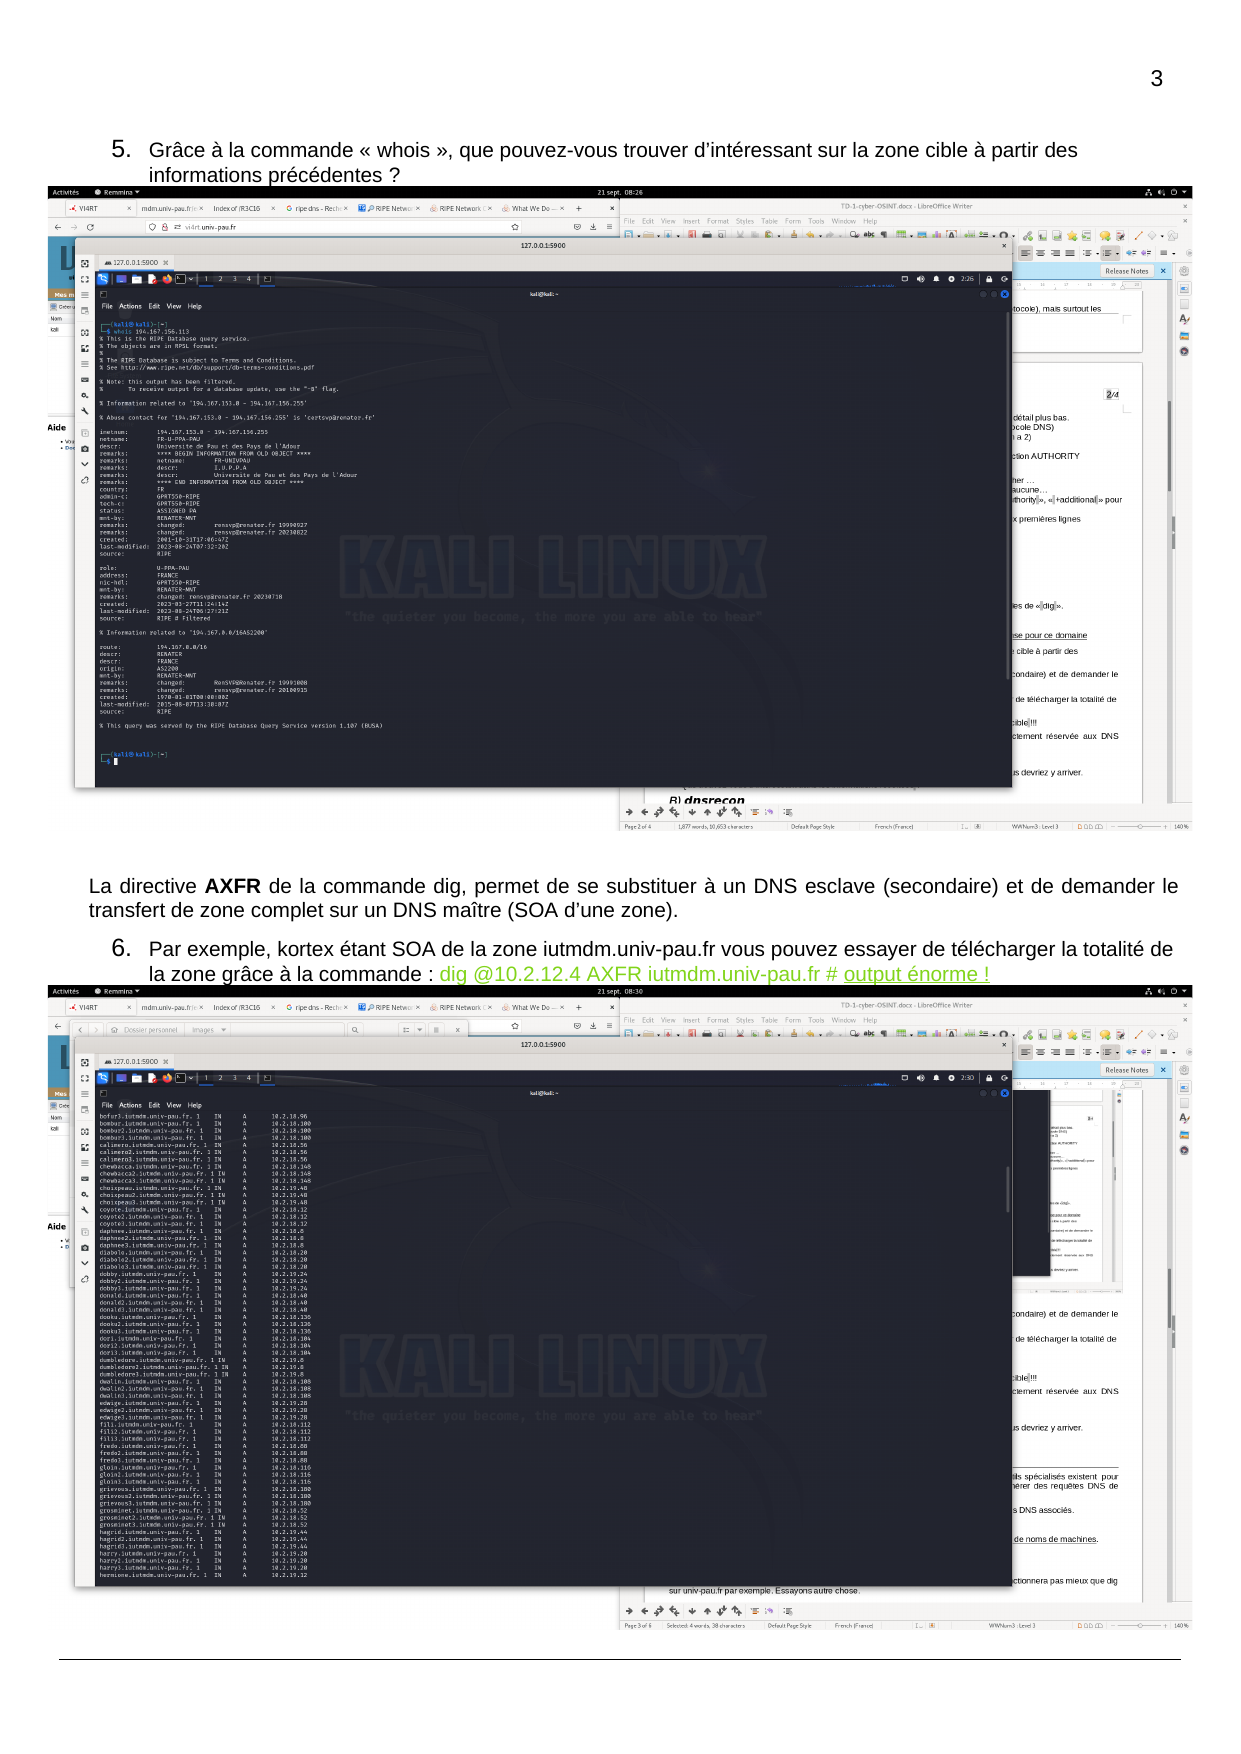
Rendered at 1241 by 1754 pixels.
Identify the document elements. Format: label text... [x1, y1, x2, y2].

list Par exemple, kortex étant SOA de la zone iutmdm.univ-pau.fr vous pouvez essayer de télécharger la totalité de la zone grâce à la commande : dig @10.2.12.4 AXFR iutmdm.univ-pau.fr # output énorme ! [111, 933, 1192, 985]
text La directive AXFR de la commande dig, permet de se substituer à un DNS esclave (secondaire) et de demander le transfert de zone complet sur un DNS maître (SOA d’une zone). [89, 874, 1180, 922]
picture [47, 186, 1193, 831]
picture [47, 985, 1193, 1630]
list Grâce à la commande « whois », que pouvez-vous trouver d’intéressant sur la zone cible à partir des informations précédentes ? [111, 134, 1192, 186]
